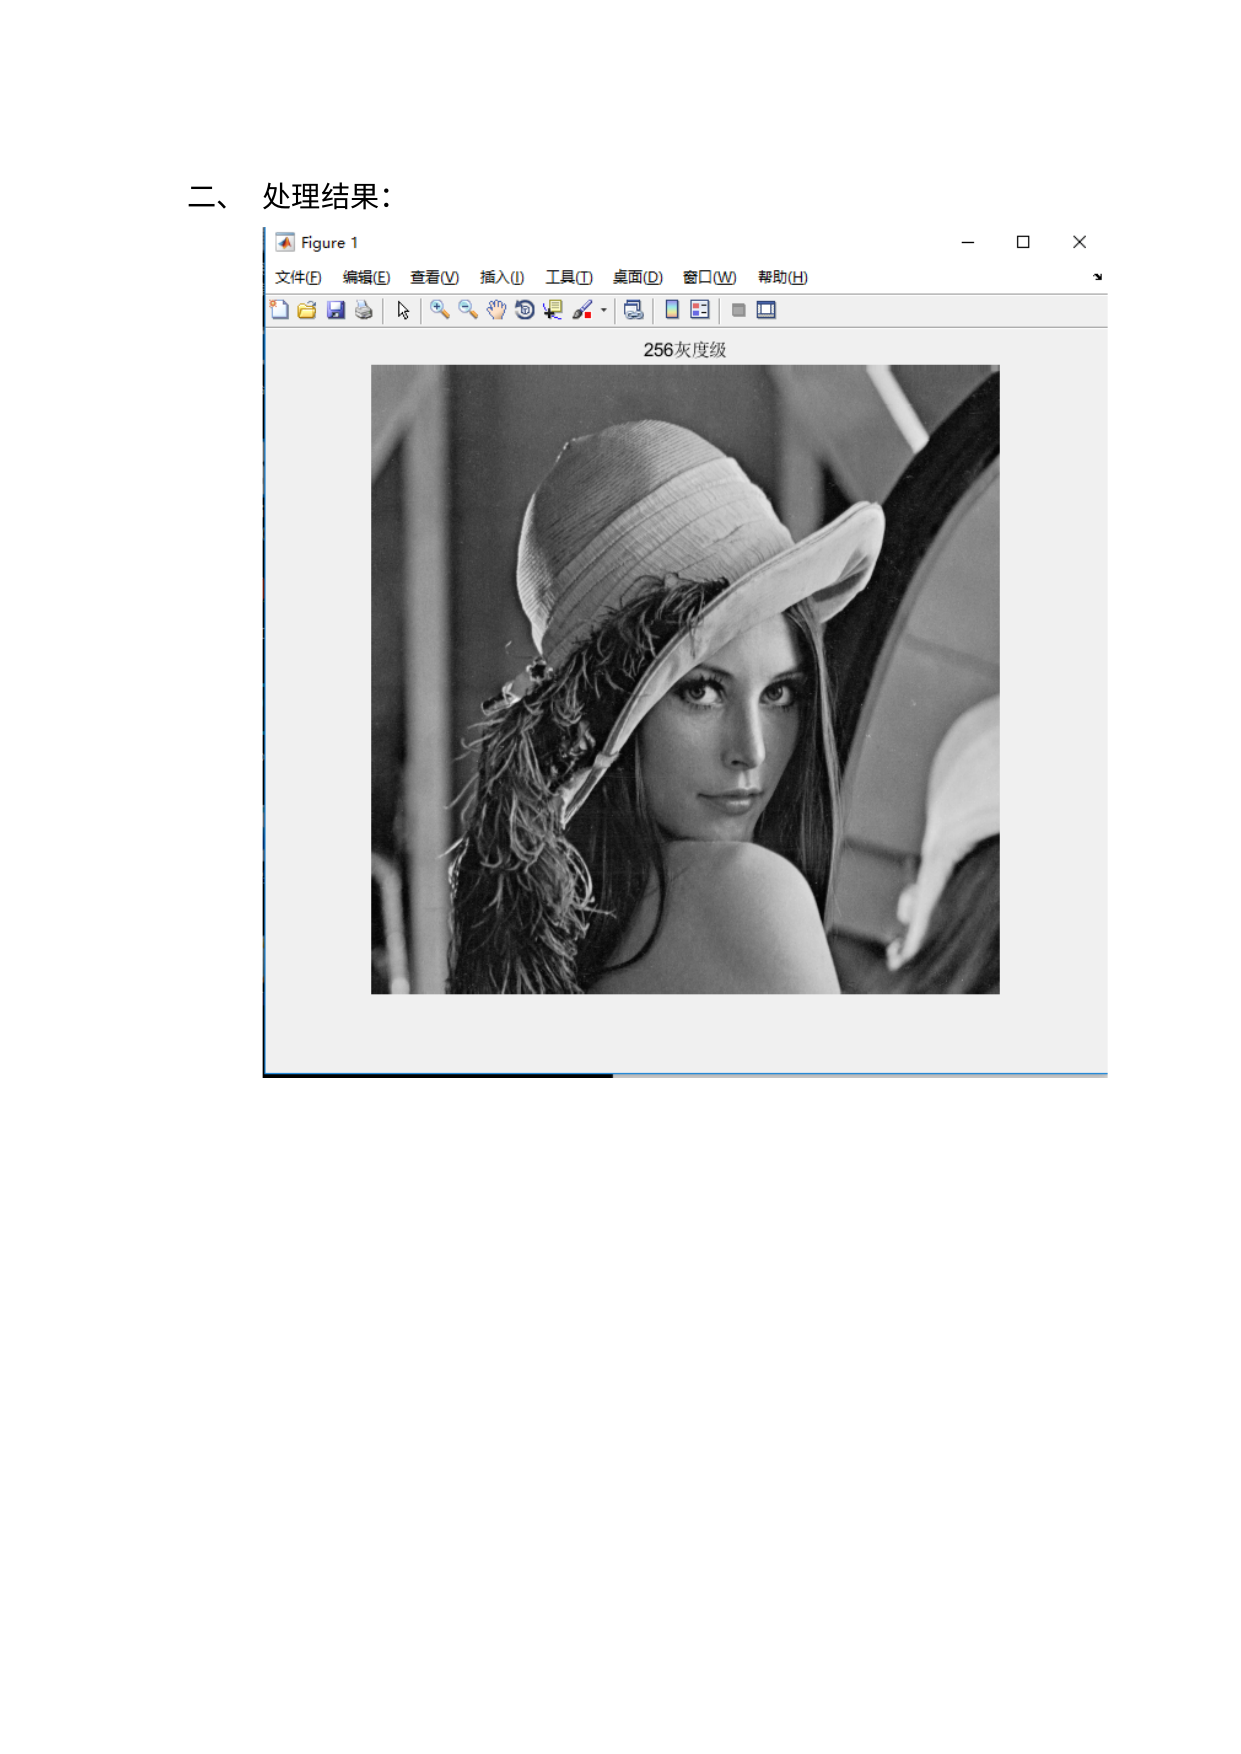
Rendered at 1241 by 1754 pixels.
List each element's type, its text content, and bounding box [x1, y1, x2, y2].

picture [262, 227, 1108, 1078]
